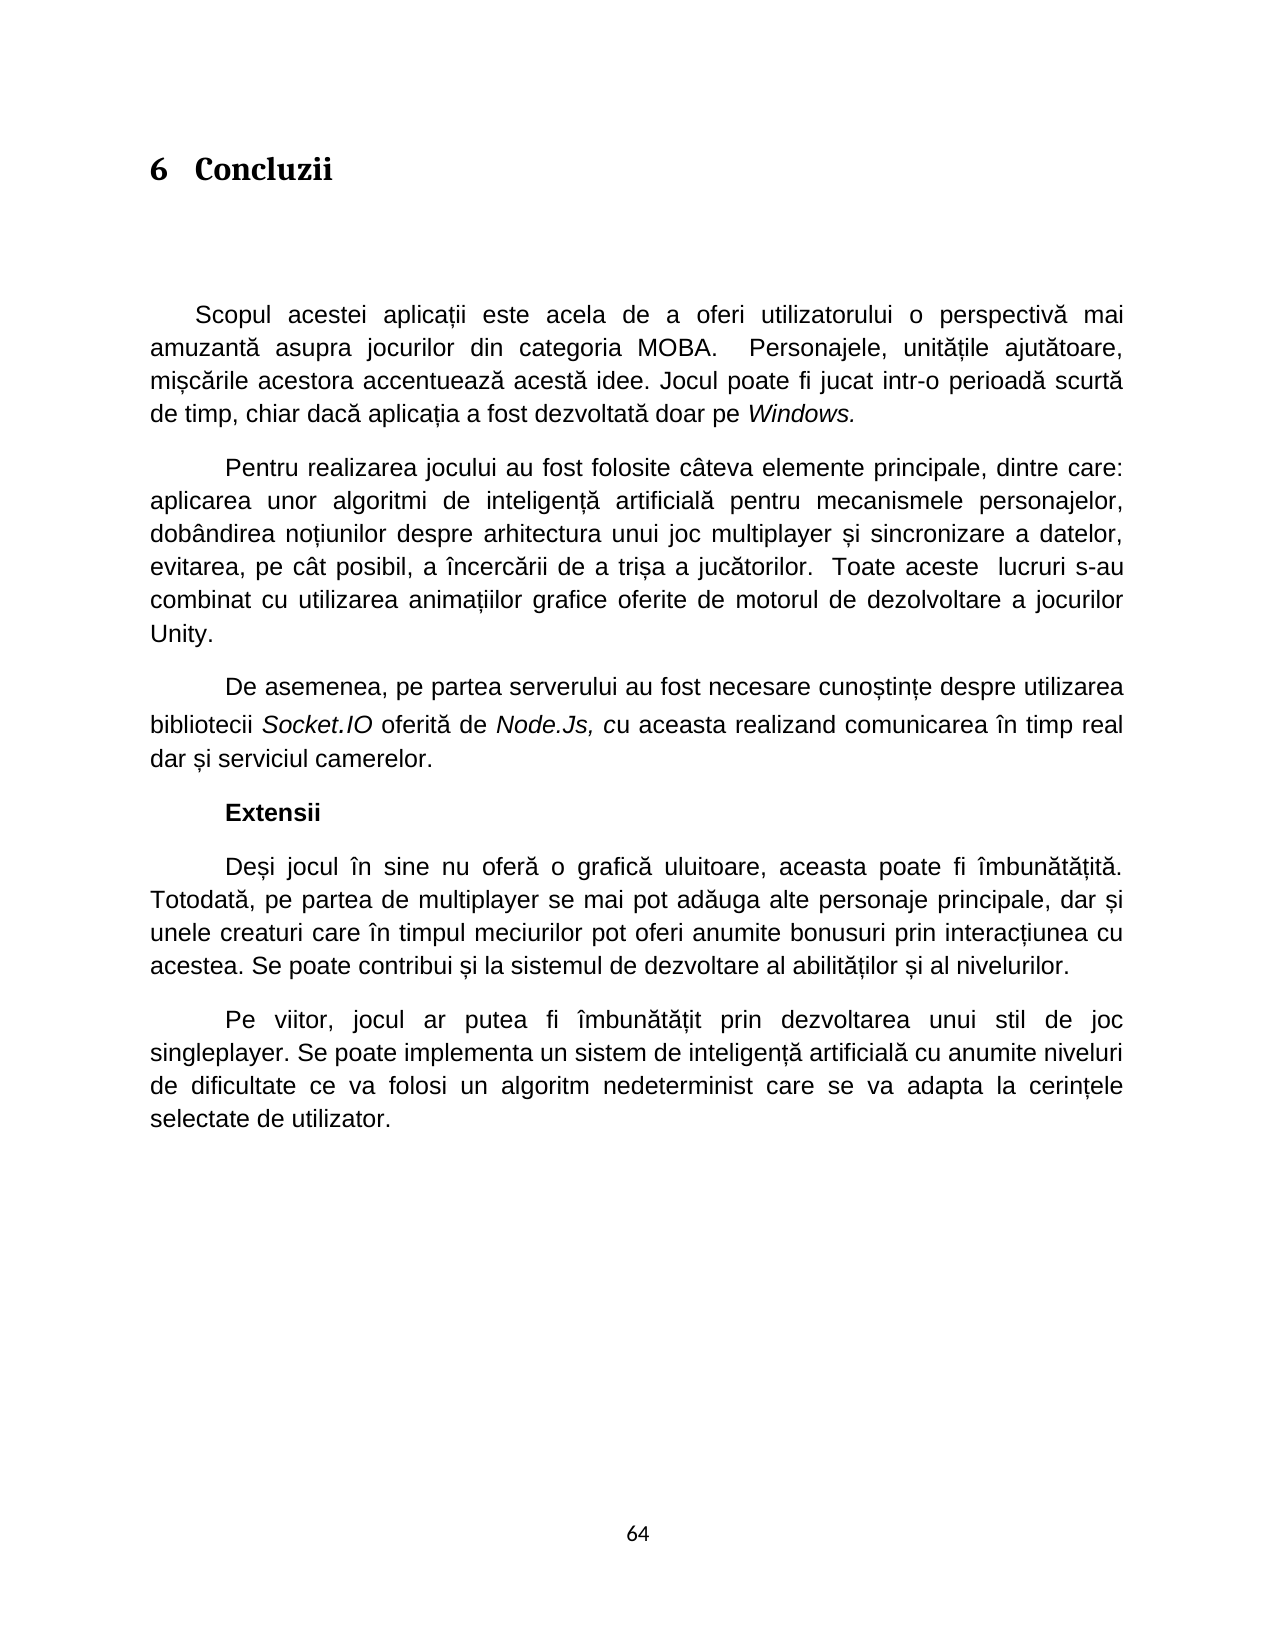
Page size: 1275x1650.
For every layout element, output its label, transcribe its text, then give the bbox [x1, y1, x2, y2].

text Deși jocul în sine nu oferă o grafică uluitoare, aceasta poate fi îmbunătățită. Totodată, pe partea de multiplayer se mai pot adăuga alte personaje principale, dar și unele creaturi care în timpul meciurilor pot oferi anumite bonusuri prin interacțiunea cu acestea. Se poate contribui și la sistemul de dezvoltare al abilităților și al nivelurilor. [150, 204, 1125, 332]
text Pe viitor, jocul ar putea fi îmbunătățit prin dezvoltarea unui stil de joc singleplayer. Se poate implementa un sistem de inteligență artificială cu anumite niveluri de dificultate ce va folosi un algoritm nedeterminist care se va adapta la cerințele selectate de utilizator. [150, 357, 1125, 484]
text Extensii [150, 150, 1125, 179]
